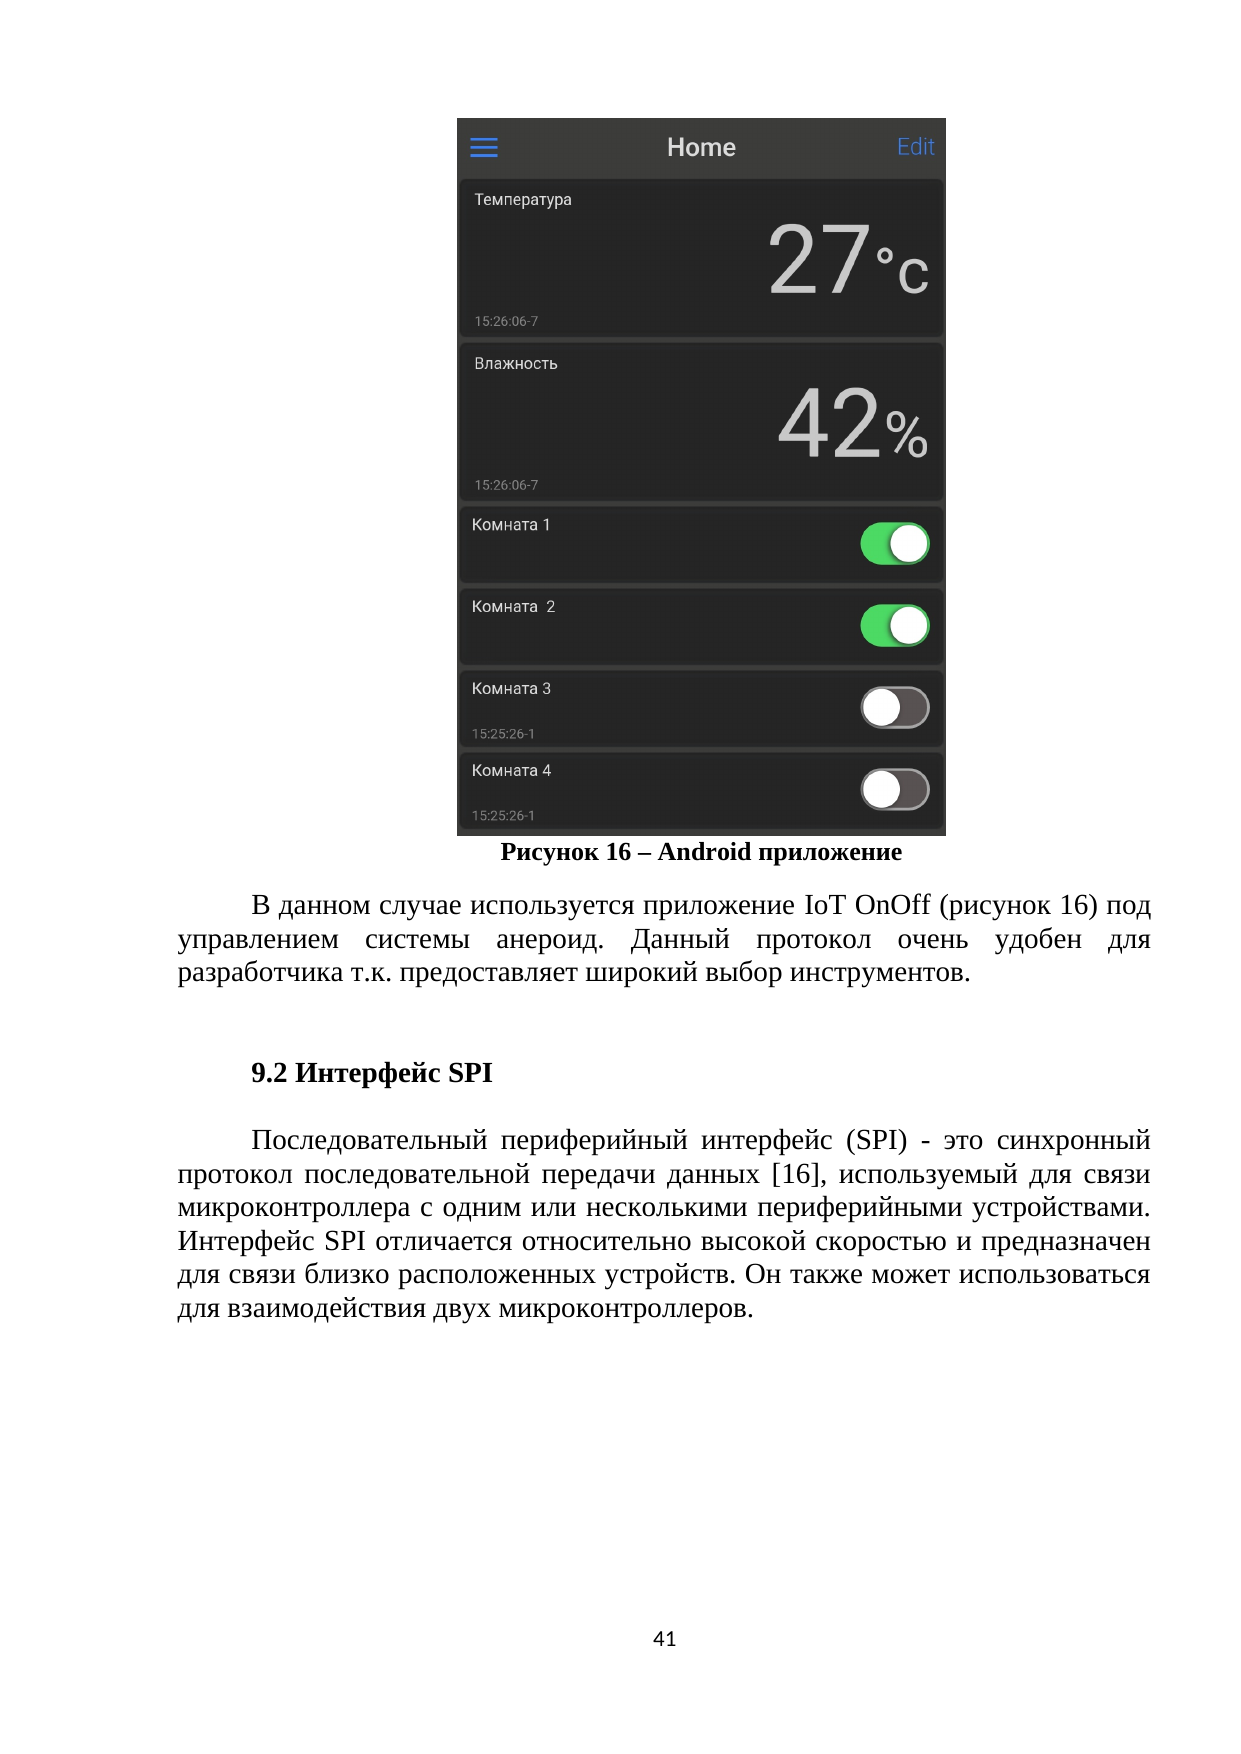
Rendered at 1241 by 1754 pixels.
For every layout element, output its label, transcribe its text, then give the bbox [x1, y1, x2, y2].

text Последовательный периферийный интерфейс (SPI) - это синхронный протокол последовательной передачи данных [16], используемый для связи микроконтроллера с одним или несколькими периферийными устройствами. Интерфейс SPI отличается относительно высокой скоростью и предназначен для связи близко расположенных устройств. Он также может использоваться для взаимодействия двух микроконтроллеров. [177, 1122, 1152, 1323]
text Рисунок 16 – Android приложение [177, 836, 1152, 866]
text В данном случае используется приложение IoT OnOff (рисунок 16) под управлением системы анероид. Данный протокол очень удобен для разработчика т.к. предоставляет широкий выбор инструментов. [177, 887, 1152, 988]
picture [457, 118, 946, 836]
subtitle 9.2 Интерфейс SPI [251, 1055, 1152, 1089]
